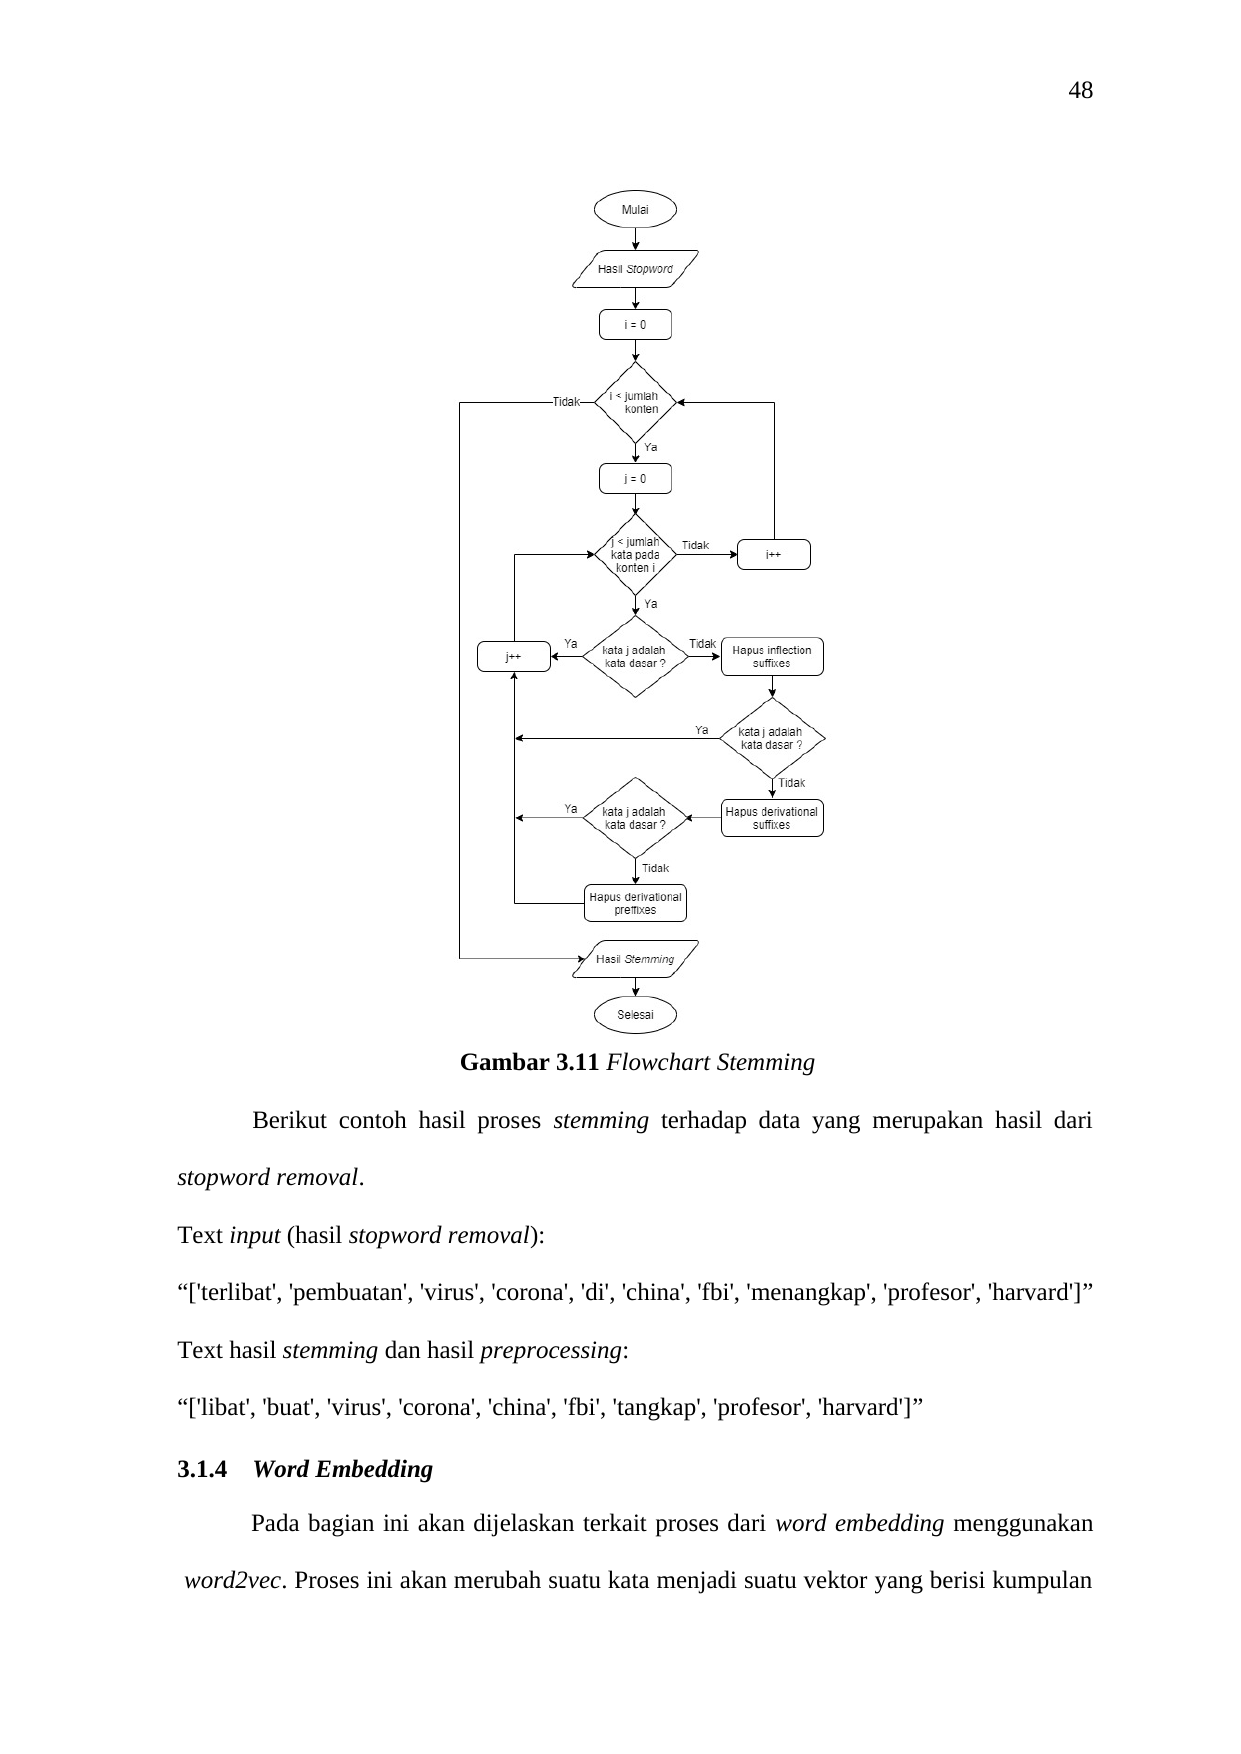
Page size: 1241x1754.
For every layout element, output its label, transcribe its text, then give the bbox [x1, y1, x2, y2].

text Text input (hasil stopword removal): [177, 1220, 1093, 1248]
text Gambar 3.11 Flowchart Stemming [184, 1047, 1093, 1076]
text Berikut contoh hasil proses stemming terhadap data yang merupakan hasil dari stopword removal. [177, 1105, 1093, 1191]
text Text hasil stemming dan hasil preprocessing: [177, 1335, 1093, 1363]
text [184, 1508, 1093, 1594]
subtitle 3.1.4 Word Embedding [177, 1454, 1093, 1483]
picture [438, 177, 839, 1048]
